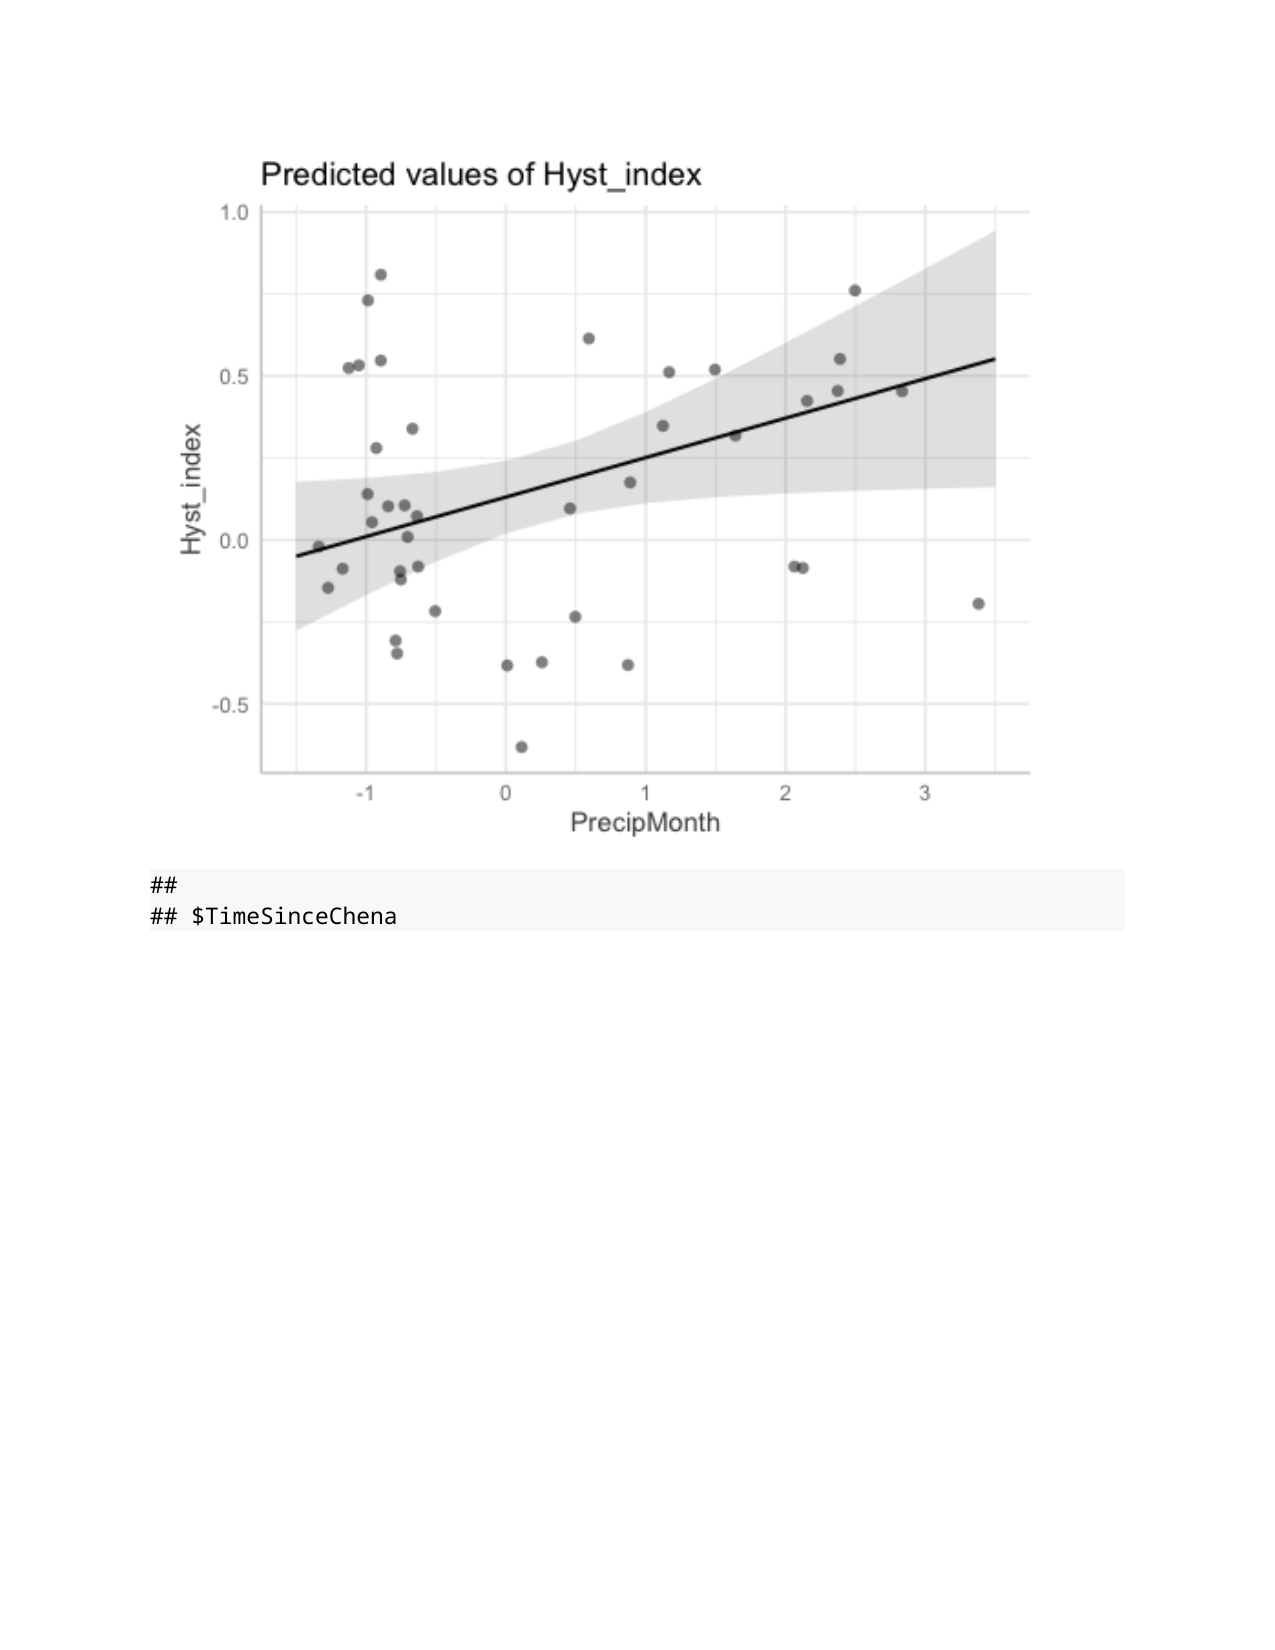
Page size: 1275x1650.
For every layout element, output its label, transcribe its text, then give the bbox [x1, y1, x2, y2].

text ## ## $TimeSinceChena [150, 869, 1125, 931]
picture [168, 150, 1044, 850]
